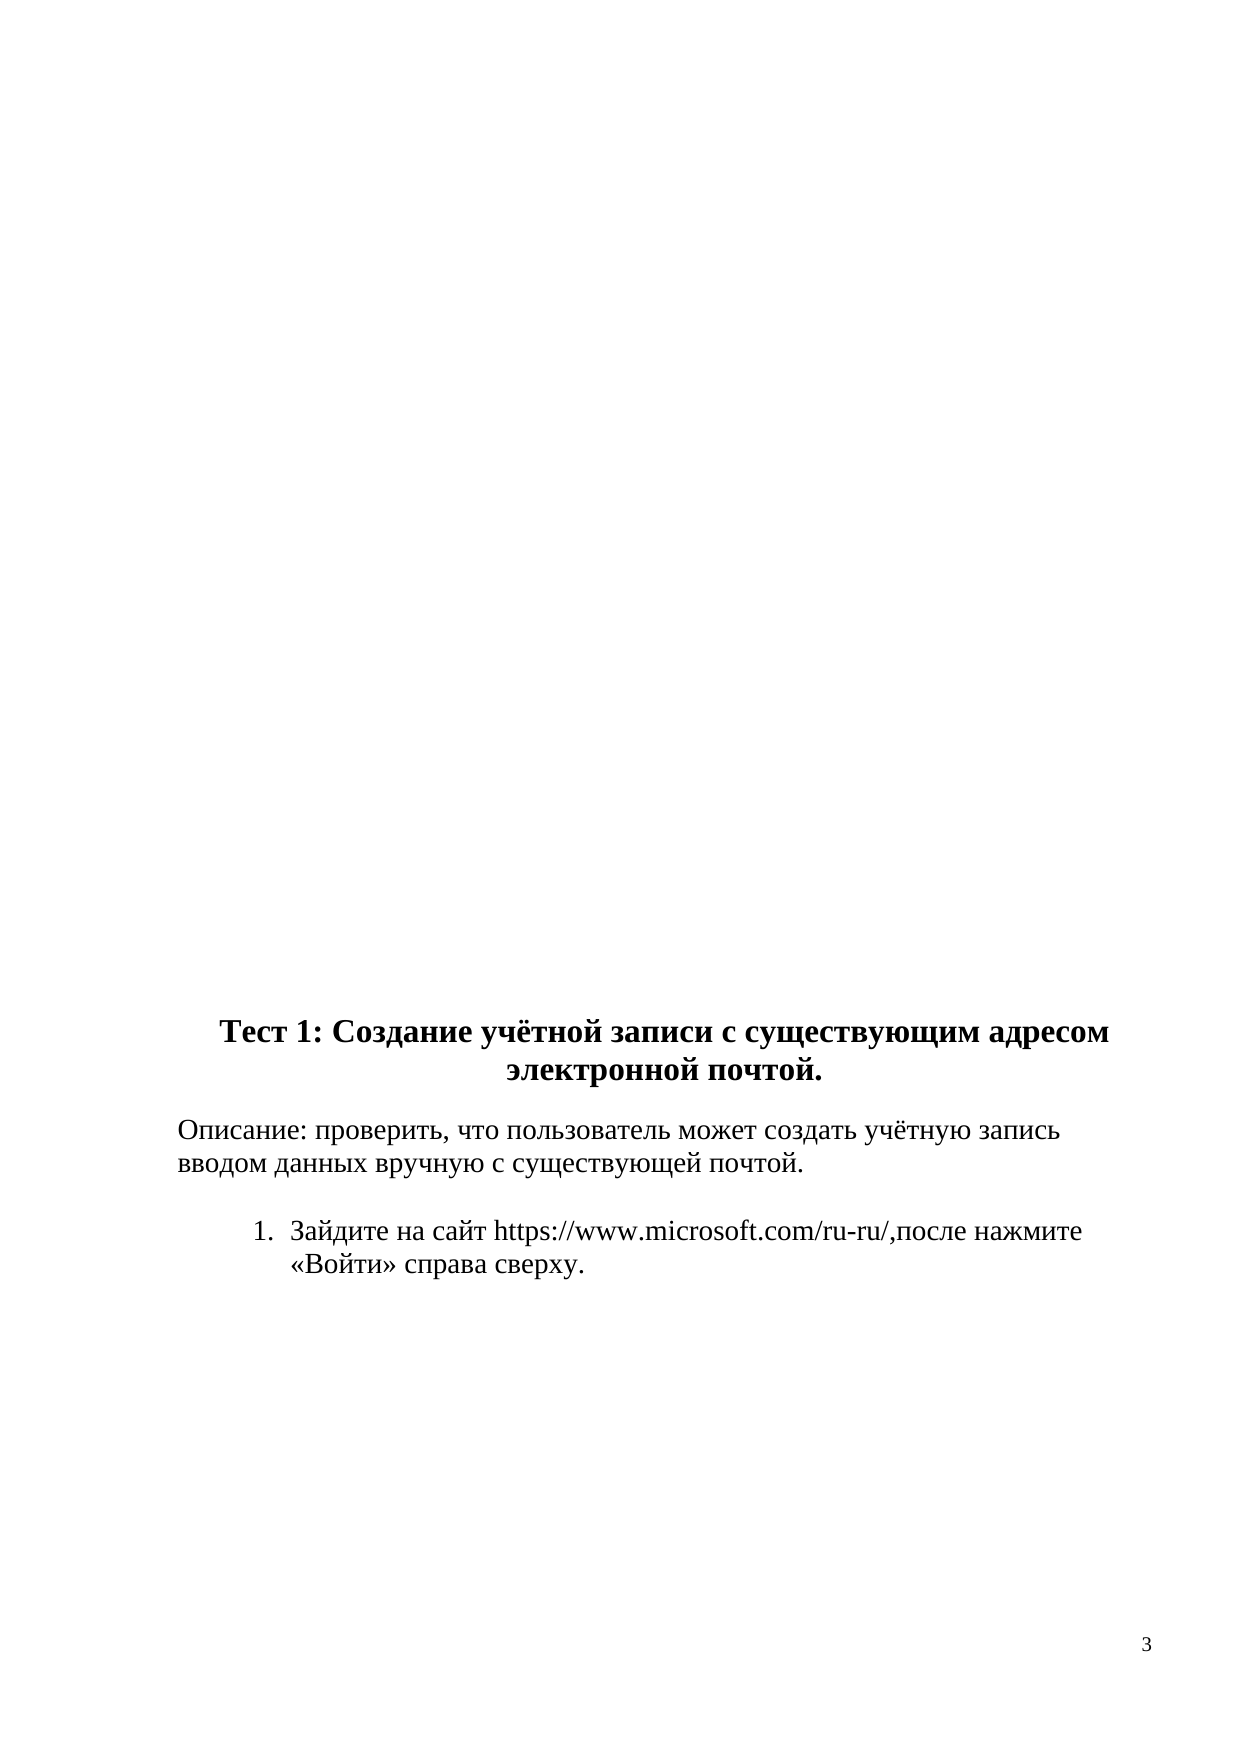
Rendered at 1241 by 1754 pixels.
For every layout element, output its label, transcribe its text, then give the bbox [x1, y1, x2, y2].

subtitle Тест 1: Создание учётной записи с существующим адресом электронной почтой. [177, 1011, 1152, 1088]
list Зайдите на сайт https://www.microsoft.com/ru-ru/,после нажмите «Войти» справа сверху. [252, 1213, 1152, 1280]
text Описание: проверить, что пользователь может создать учётную запись вводом данных вручную с существующей почтой. [177, 1112, 1152, 1179]
